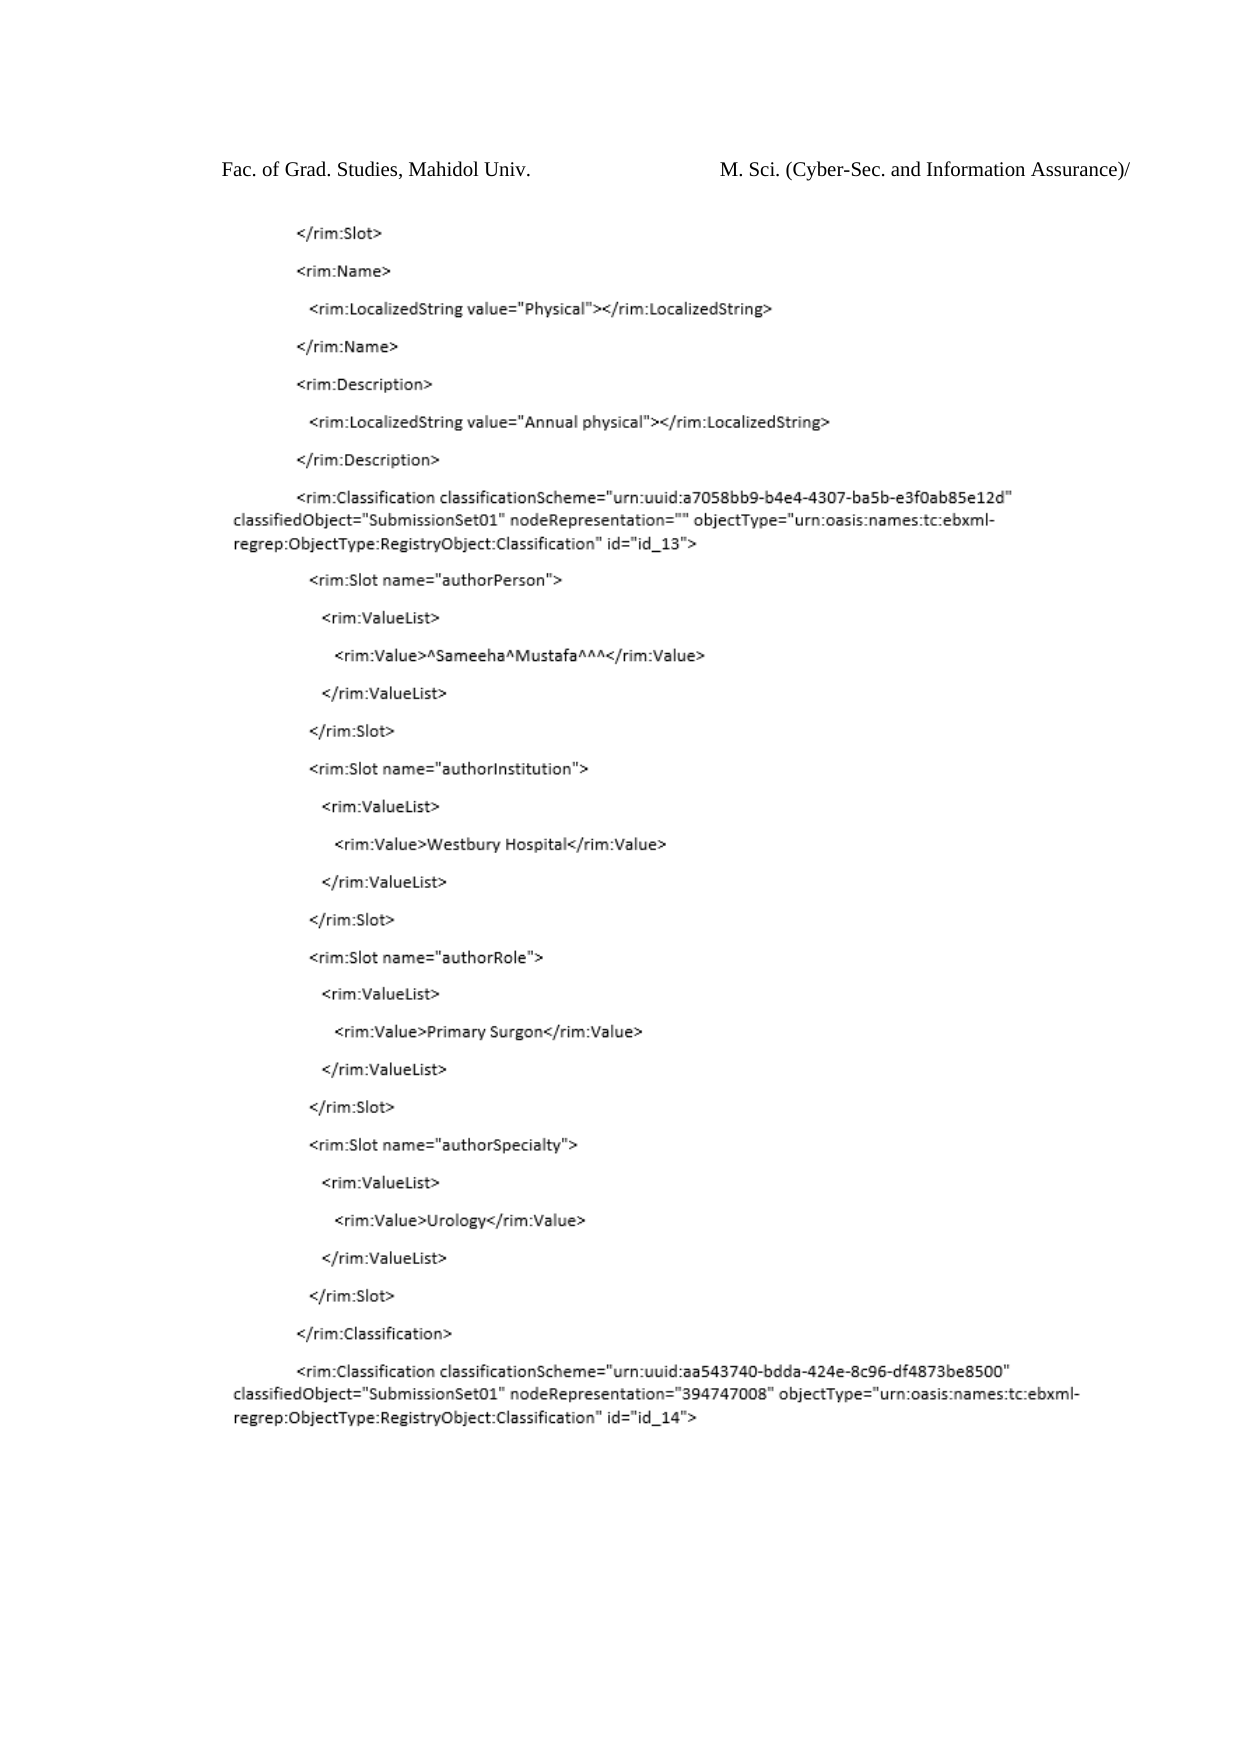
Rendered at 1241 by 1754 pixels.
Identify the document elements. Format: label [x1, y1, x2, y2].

picture [221, 221, 1101, 1436]
